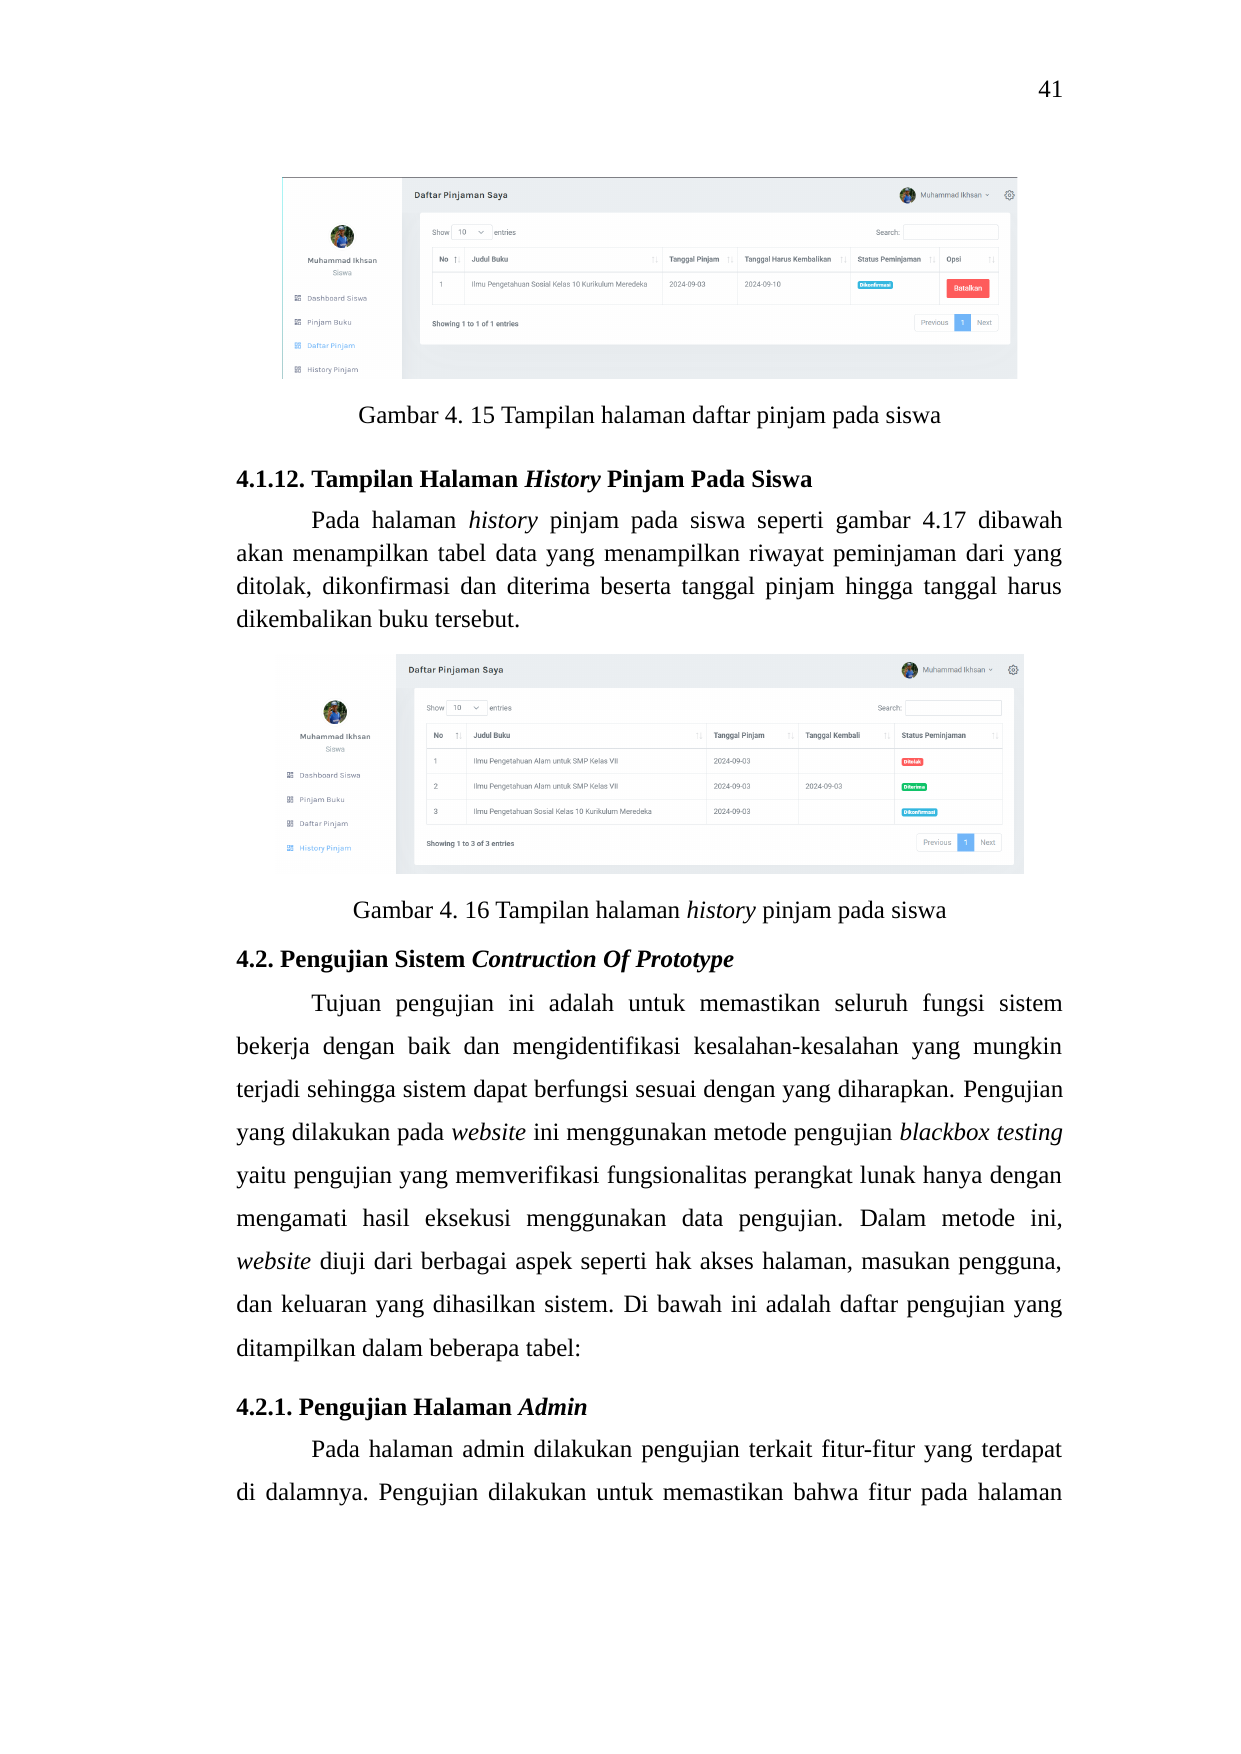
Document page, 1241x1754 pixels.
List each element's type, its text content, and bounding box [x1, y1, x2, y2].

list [236, 1434, 1063, 1506]
subtitle Pengujian Sistem Contruction Of Prototype [236, 944, 1063, 973]
text Pada halaman history pinjam pada siswa seperti gambar 4.17 dibawah akan menampilkan tabel data yang menampilkan riwayat peminjaman dari yang ditolak, dikonfirmasi dan diterima beserta tanggal pinjam hingga tanggal harus dikembalikan buku tersebut. [236, 505, 1063, 633]
text Gambar 4. 16 Tampilan halaman history pinjam pada siswa [236, 895, 1063, 924]
text Tujuan pengujian ini adalah untuk memastikan seluruh fungsi sistem bekerja dengan baik dan mengidentifikasi kesalahan-kesalahan yang mungkin terjadi sehingga sistem dapat berfungsi sesuai dengan yang diharapkan. Pengujian yang dilakukan pada website ini menggunakan metode pengujian blackbox testing yaitu pengujian yang memverifikasi fungsionalitas perangkat lunak hanya dengan mengamati hasil eksekusi menggunakan data pengujian. Dalam metode ini, website diuji dari berbagai aspek seperti hak akses halaman, masukan pengguna, dan keluaran yang dihasilkan sistem. Di bawah ini adalah daftar pengujian yang ditampilkan dalam beberapa tabel: [236, 988, 1063, 1361]
text Gambar 4. 15 Tampilan halaman daftar pinjam pada siswa [236, 400, 1063, 429]
picture [282, 177, 1018, 379]
subtitle Tampilan Halaman History Pinjam Pada Siswa [236, 464, 1063, 493]
subtitle Pengujian Halaman Admin [236, 1392, 1063, 1421]
picture [275, 654, 1024, 874]
